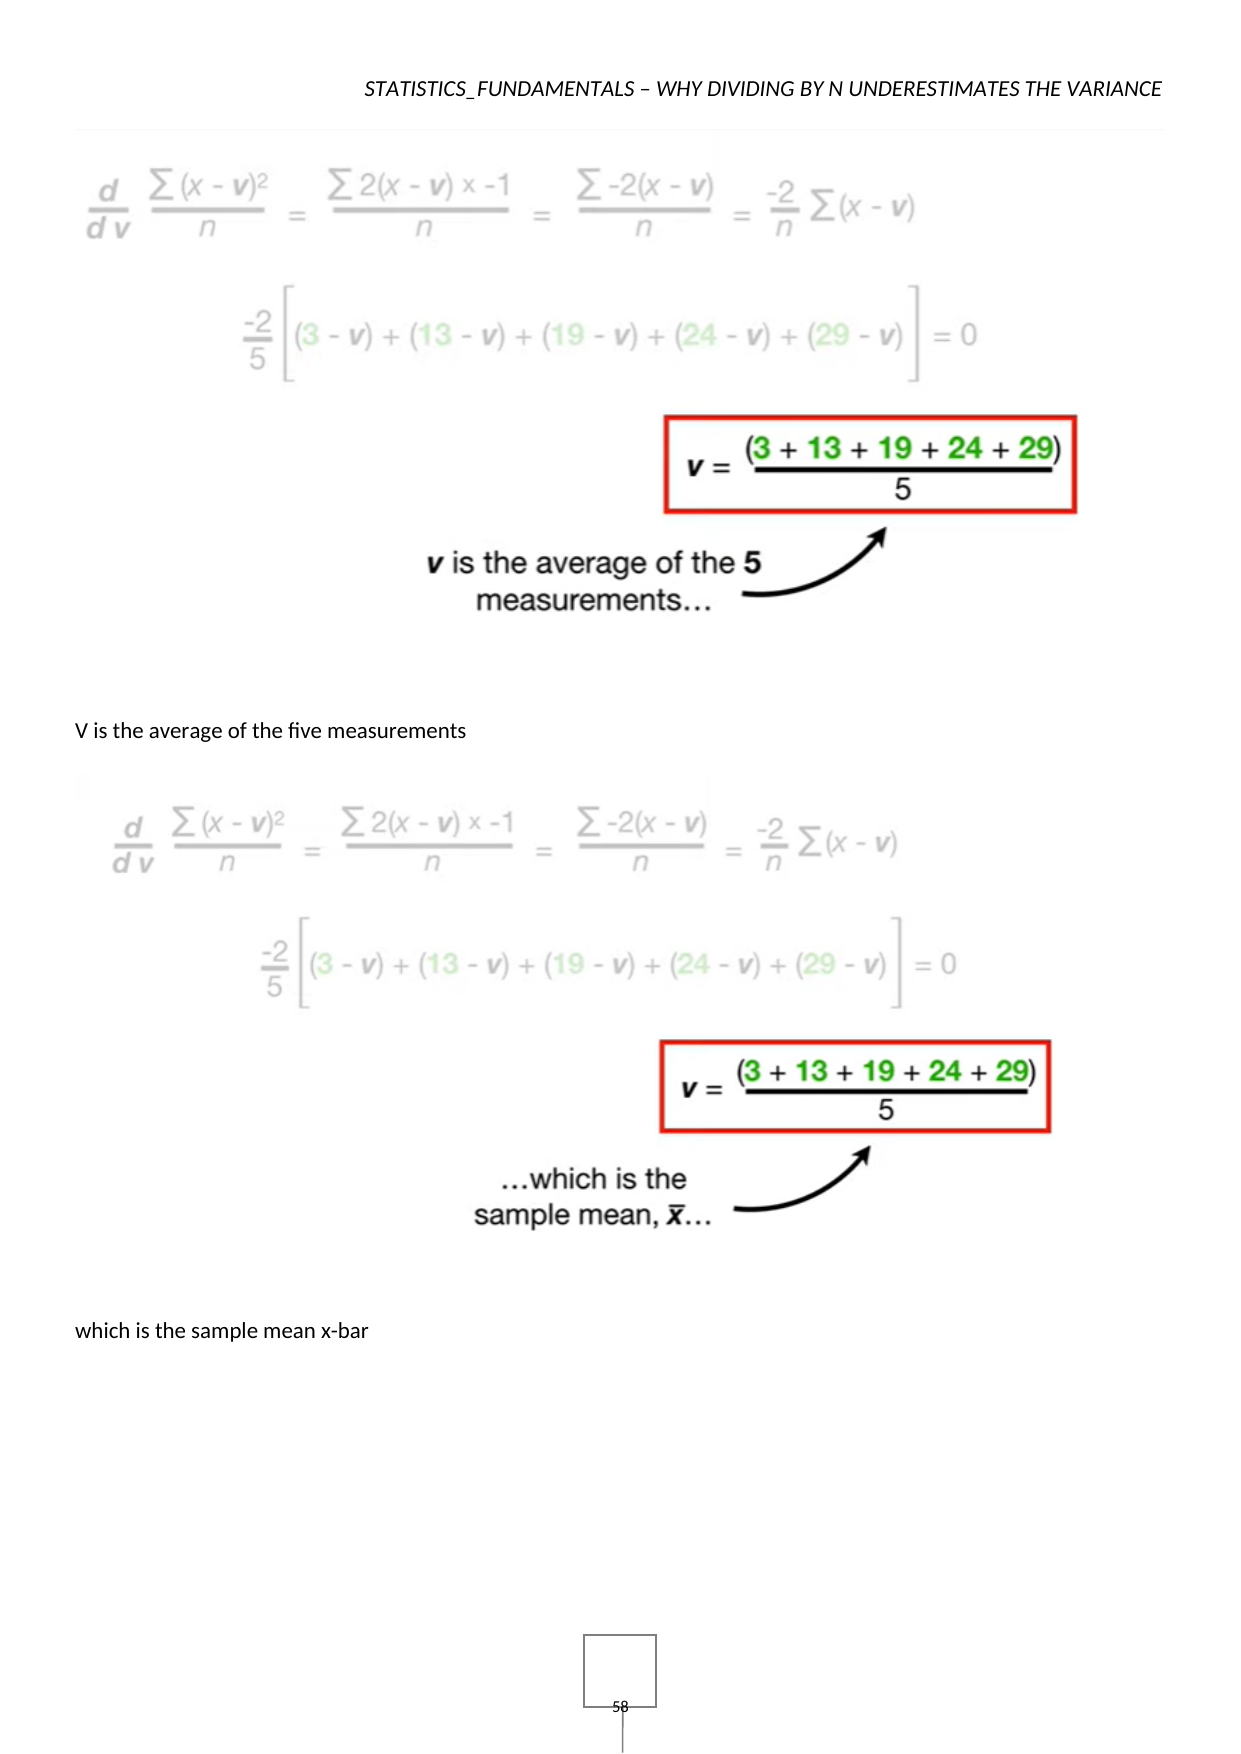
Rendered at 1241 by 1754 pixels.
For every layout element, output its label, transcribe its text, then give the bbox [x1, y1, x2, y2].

text V is the average of the five measurements [75, 717, 1165, 744]
picture [75, 772, 1166, 1316]
text which is the sample mean x-bar [75, 1316, 1165, 1344]
picture [75, 129, 1166, 717]
